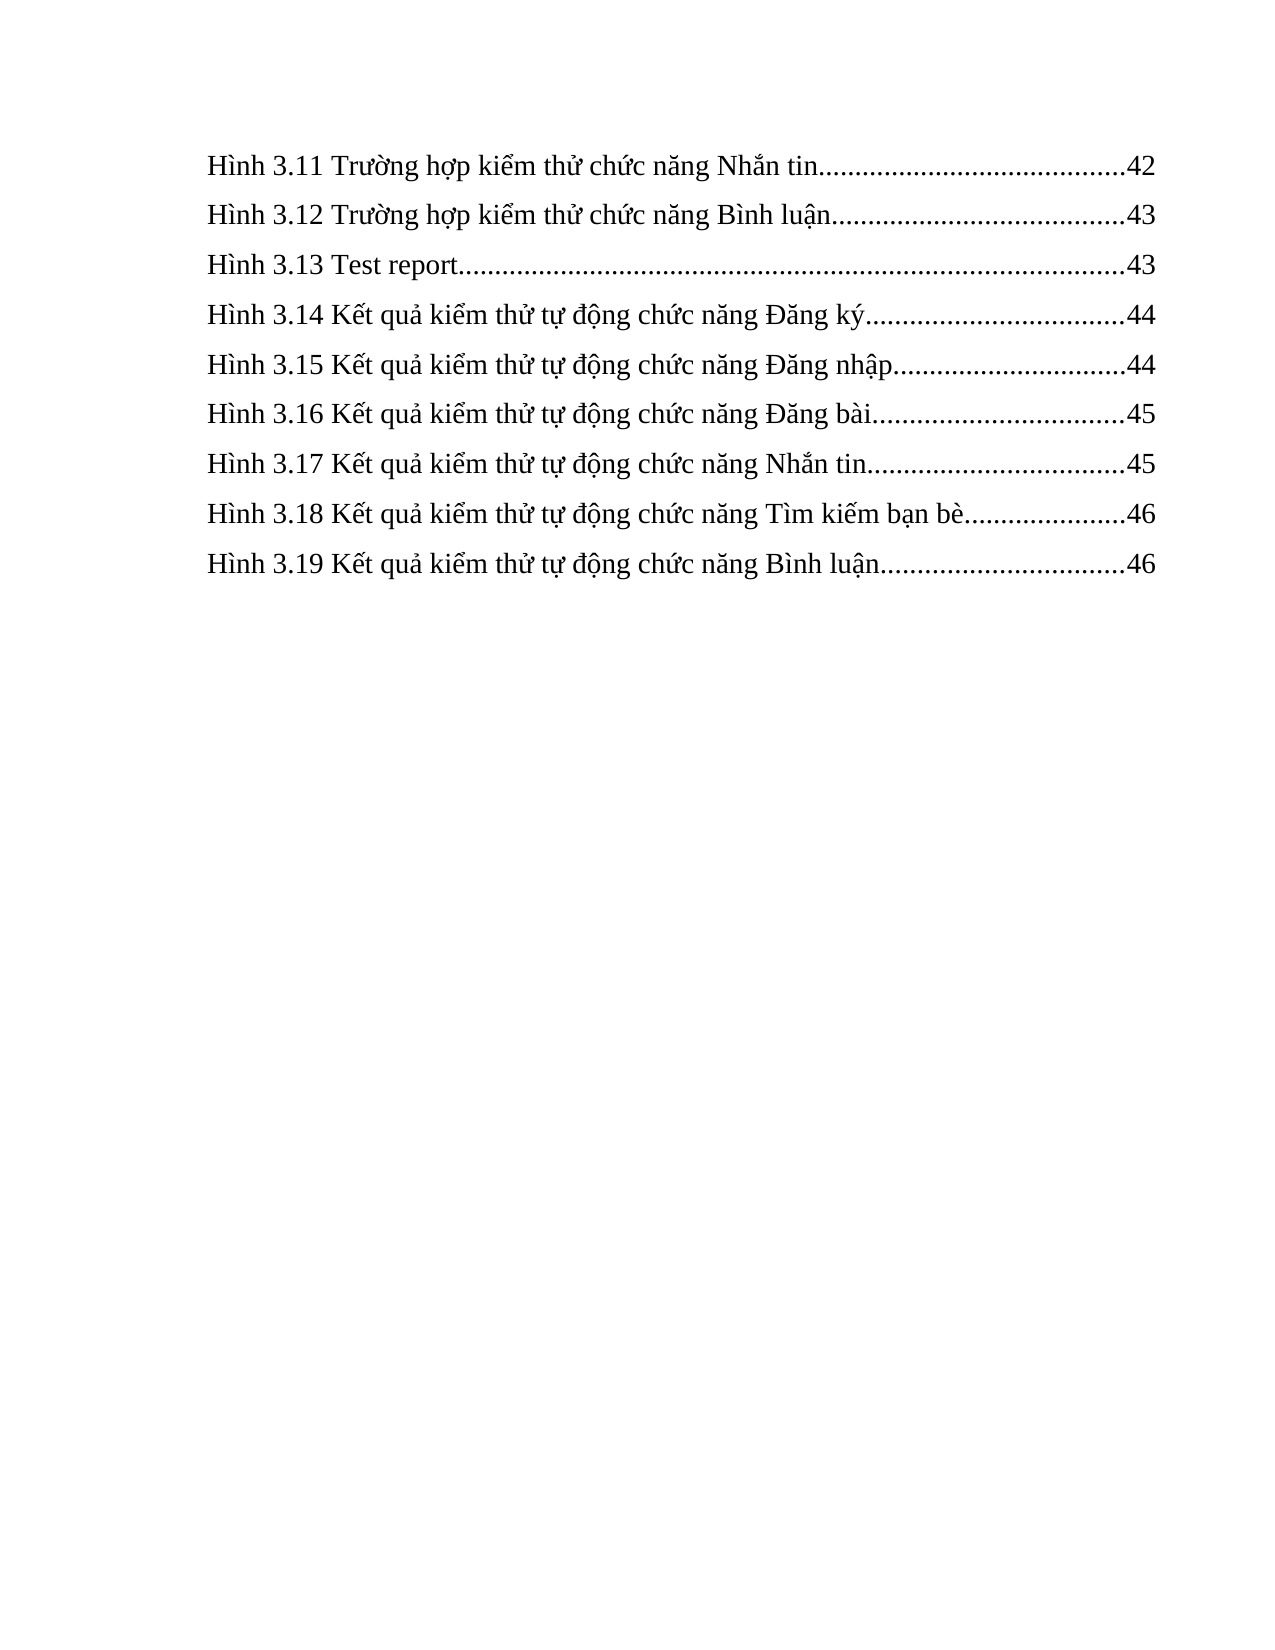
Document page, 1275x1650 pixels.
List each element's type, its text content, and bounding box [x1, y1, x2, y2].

text Hình 3.16 Kết quả kiểm thử tự động chức năng Đăng bài 45 [207, 397, 1157, 430]
text Hình 3.18 Kết quả kiểm thử tự động chức năng Tìm kiếm bạn bè 46 [207, 496, 1157, 530]
text Hình 3.19 Kết quả kiểm thử tự động chức năng Bình luận 46 [207, 546, 1157, 579]
text Hình 3.15 Kết quả kiểm thử tự động chức năng Đăng nhập 44 [207, 347, 1157, 380]
text Hình 3.12 Trường hợp kiểm thử chức năng Bình luận 43 [207, 197, 1157, 231]
text Hình 3.14 Kết quả kiểm thử tự động chức năng Đăng ký 44 [207, 297, 1157, 331]
text Hình 3.13 Test report 43 [207, 247, 1157, 281]
text Hình 3.17 Kết quả kiểm thử tự động chức năng Nhắn tin 45 [207, 446, 1157, 480]
text Hình 3.11 Trường hợp kiểm thử chức năng Nhắn tin 42 [207, 148, 1157, 181]
